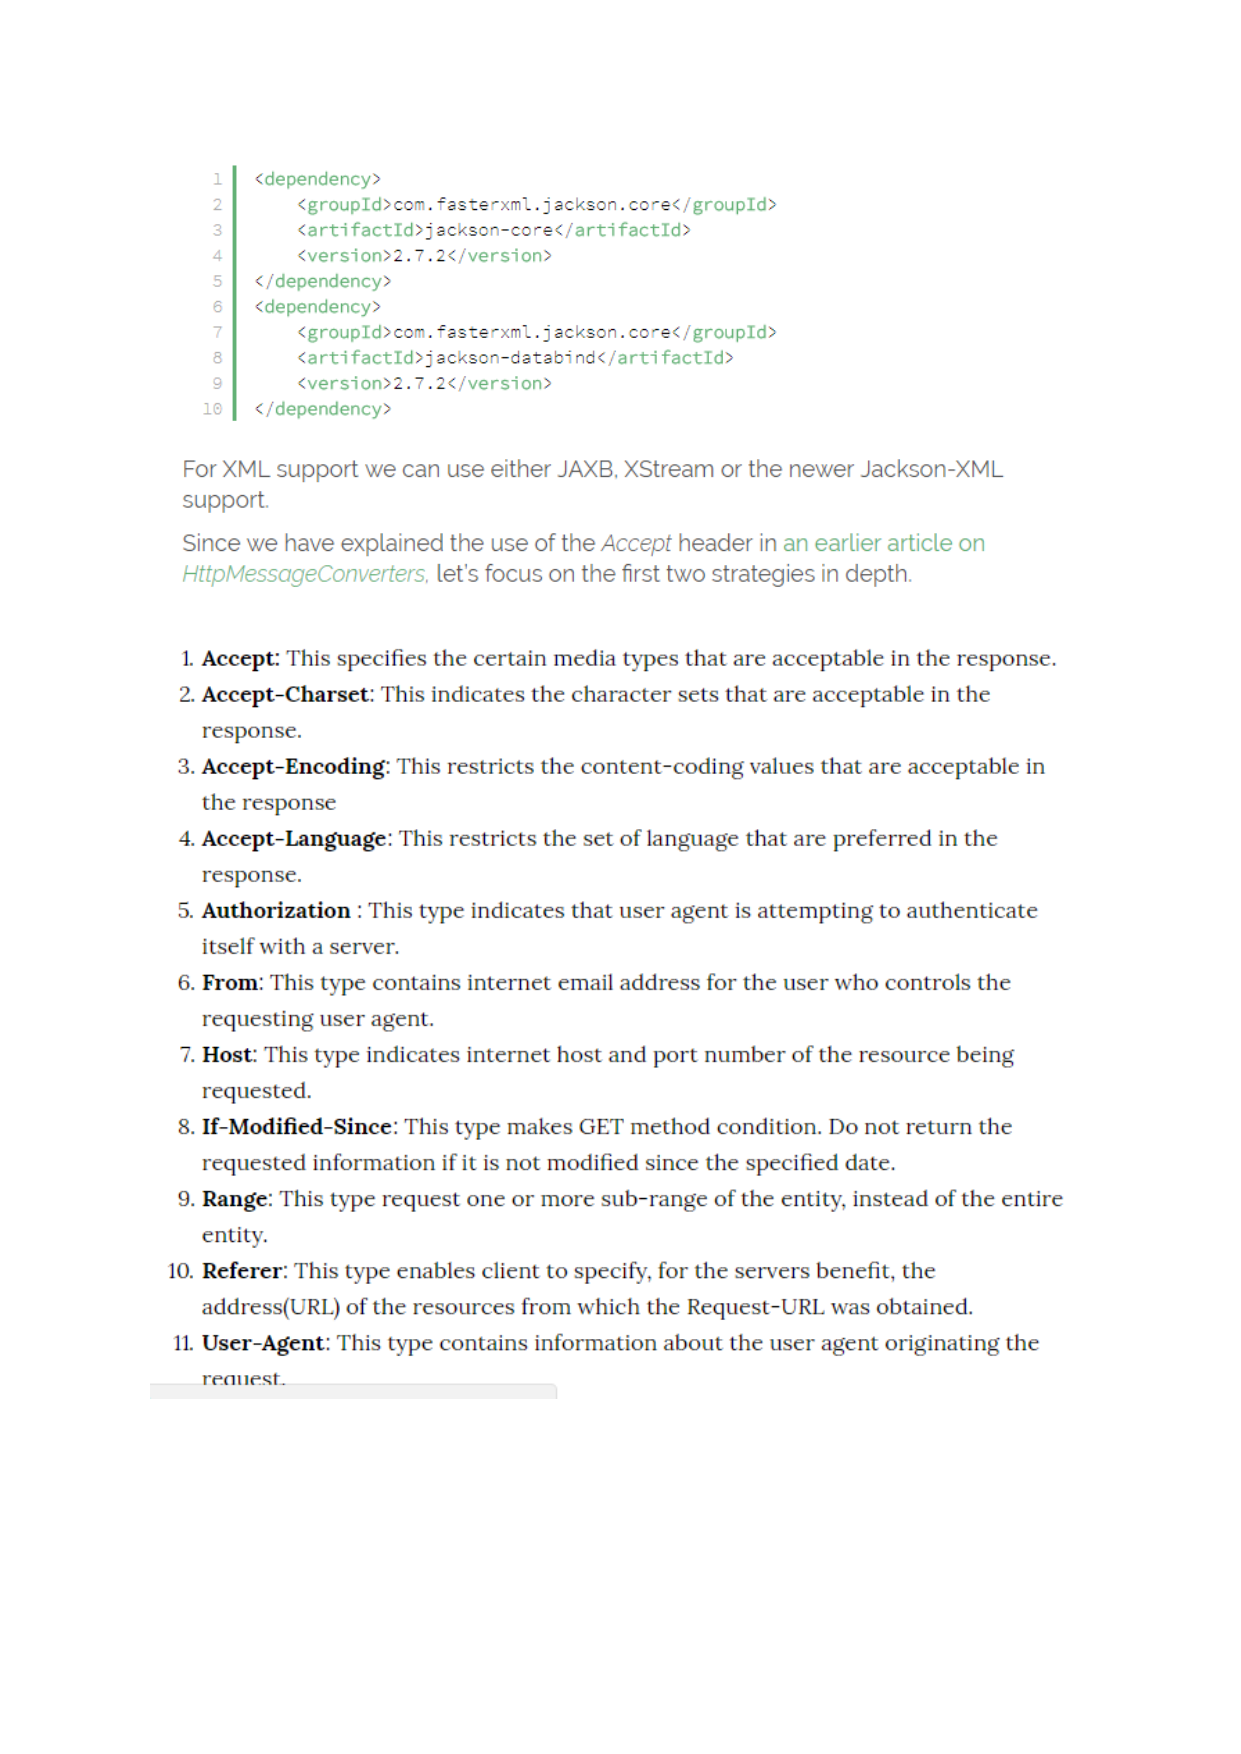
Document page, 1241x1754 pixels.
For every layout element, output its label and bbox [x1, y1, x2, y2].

picture [150, 150, 1091, 610]
picture [150, 634, 1091, 1399]
